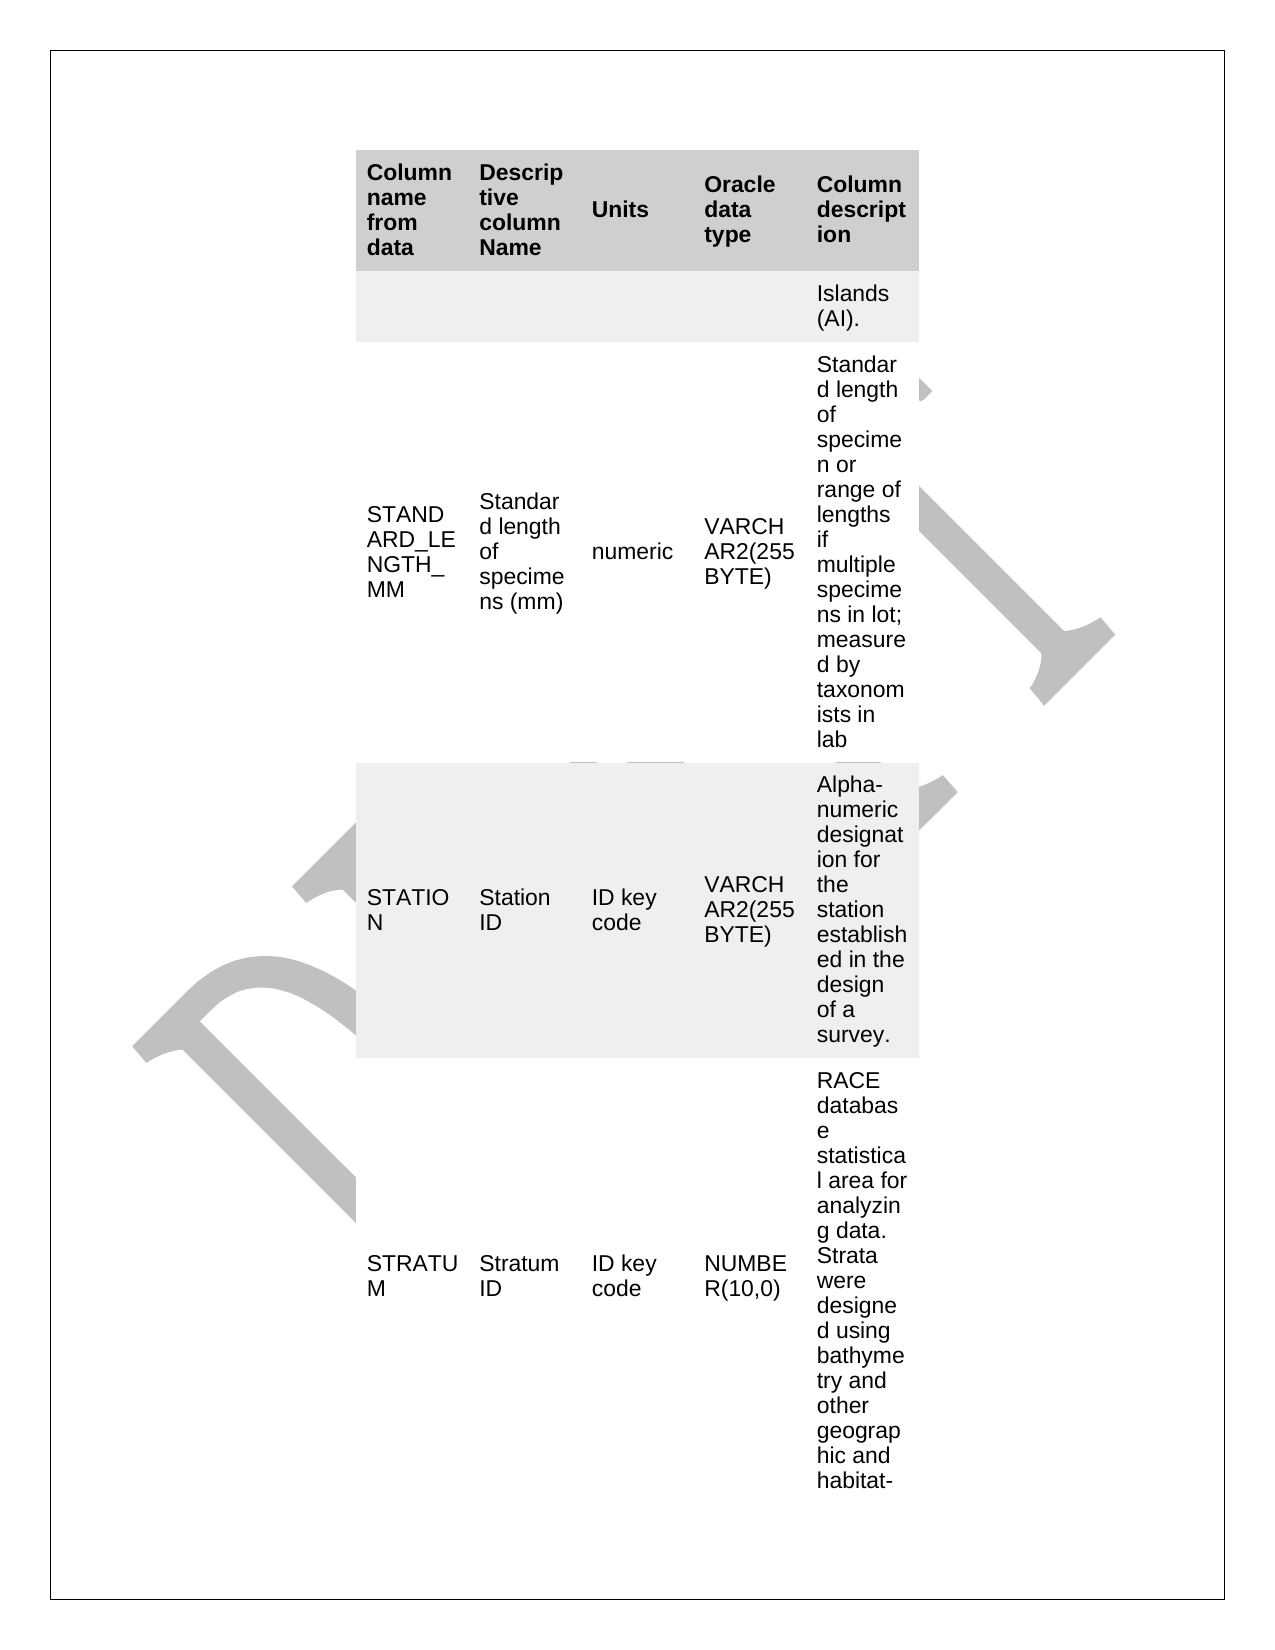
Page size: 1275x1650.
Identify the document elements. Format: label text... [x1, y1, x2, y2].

table_header Descriptive column Name [469, 150, 581, 271]
table_header Units [581, 150, 694, 271]
table_header Oracle data type [694, 150, 806, 271]
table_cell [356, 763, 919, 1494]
table_header Column name from data [356, 150, 469, 271]
table_header Column description [806, 150, 919, 271]
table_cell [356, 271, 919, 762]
